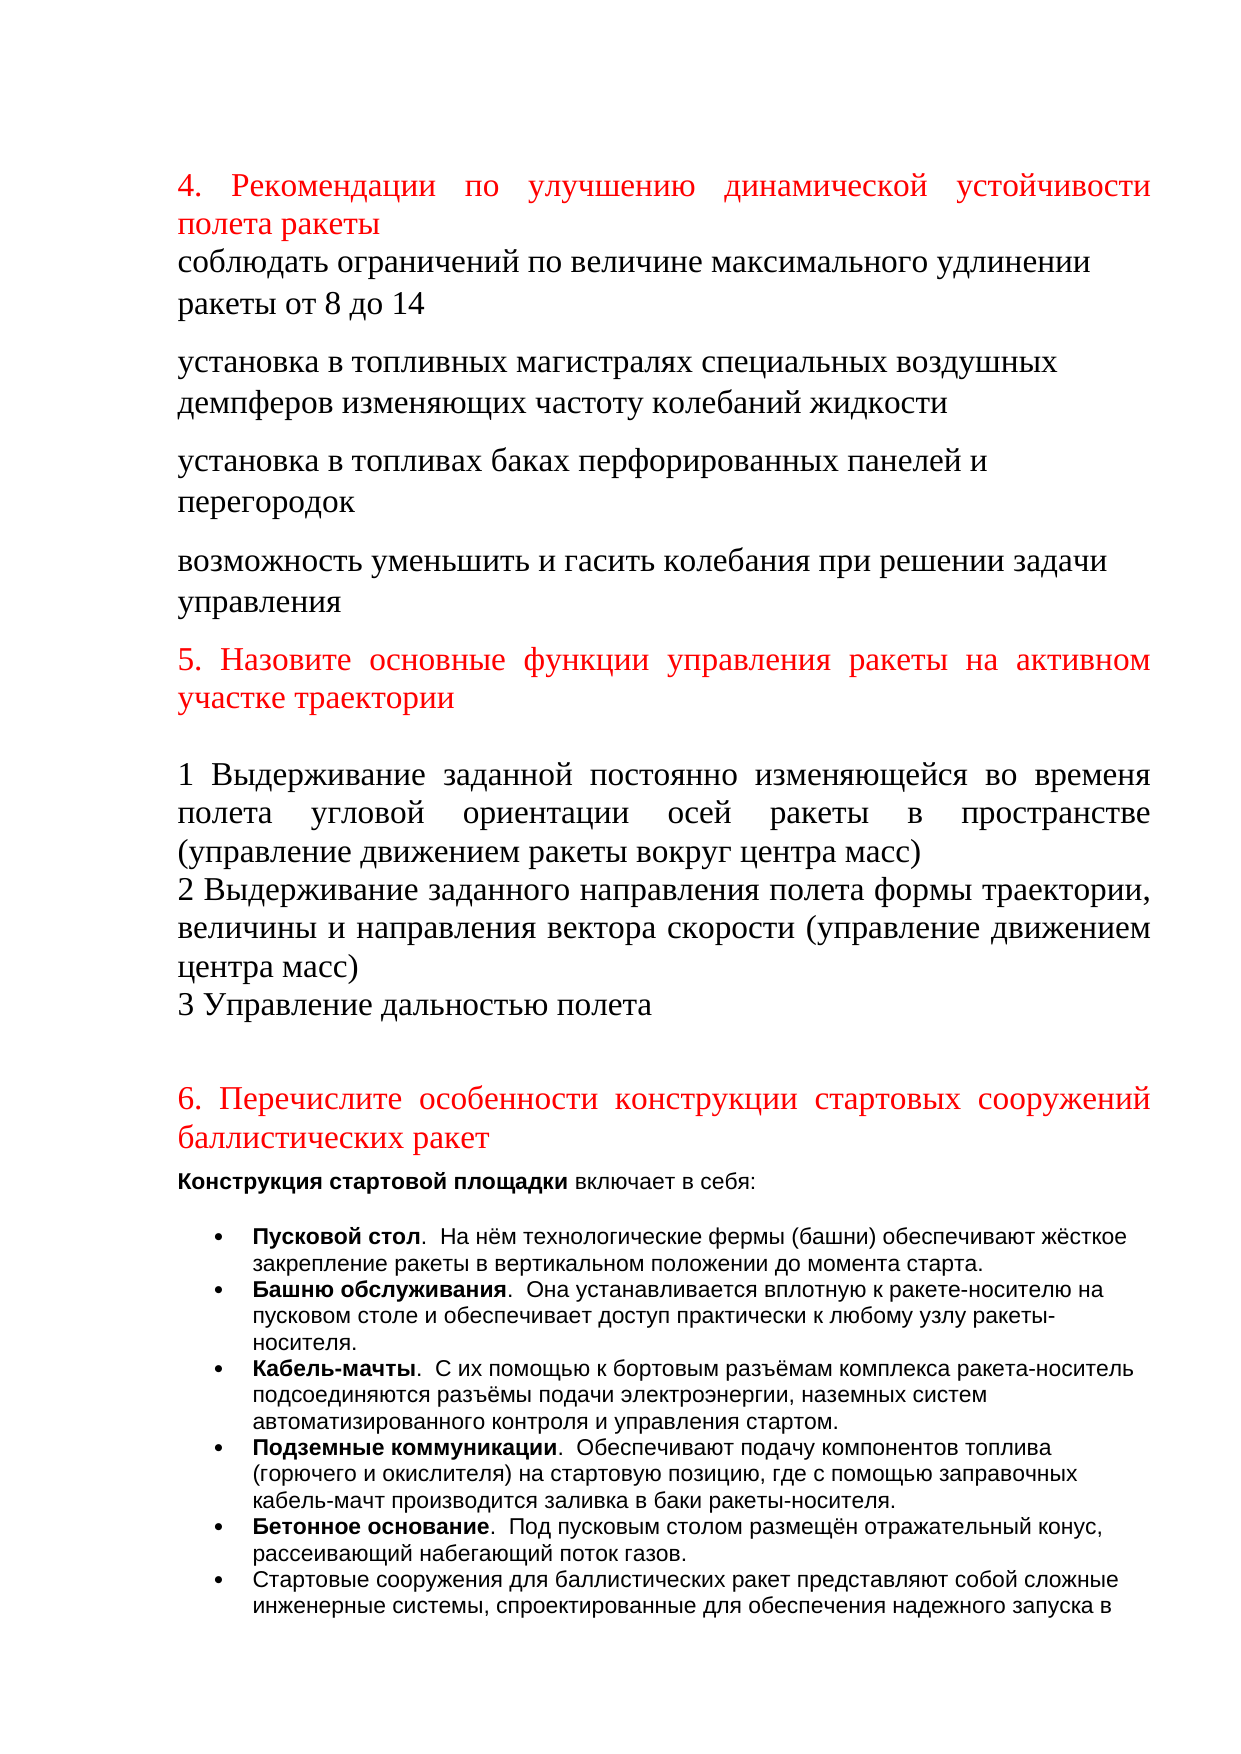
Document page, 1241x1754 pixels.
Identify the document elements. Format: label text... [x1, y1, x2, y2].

list Кабель-мачты. С их помощью к бортовым разъёмам комплекса ракета-носитель подсоединяются разъёмы подачи электроэнергии, наземных систем автоматизированного контроля и управления стартом. [215, 1355, 1152, 1434]
list Бетонное основание. Под пусковым столом размещён отражательный конус, рассеивающий набегающий поток газов. [215, 1513, 1152, 1566]
list Пусковой стол. На нём технологические фермы (башни) обеспечивают жёсткое закрепление ракеты в вертикальном положении до момента старта. [215, 1223, 1152, 1276]
text 1 Выдерживание заданной постоянно изменяющейся во временя полета угловой ориентации осей ракеты в пространстве (управление движением ракеты вокруг центра масс) [177, 754, 1152, 869]
list Подземные коммуникации. Обеспечивают подачу компонентов топлива (горючего и окислителя) на стартовую позицию, где с помощью заправочных кабель-мачт производится заливка в баки ракеты-носителя. [215, 1434, 1152, 1513]
text Конструкция стартовой площадки включает в себя: [177, 1168, 1152, 1194]
list Башню обслуживания. Она устанавливается вплотную к ракете-носителю на пусковом столе и обеспечивает доступ практически к любому узлу ракеты-носителя. [215, 1276, 1152, 1355]
text 6. Перечислите особенности конструкции стартовых сооружений баллистических ракет [177, 1078, 1152, 1155]
text соблюдать ограничений по величине максимального удлинении ракеты от 8 до 14 [177, 242, 1152, 321]
text 4. Рекомендации по улучшению динамической устойчивости полета ракеты [177, 165, 1152, 242]
text 5. Назовите основные функции управления ракеты на активном участке траектории [177, 639, 1152, 716]
text установка в топливных магистралях специальных воздушных демпферов изменяющих частоту колебаний жидкости [177, 341, 1152, 421]
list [215, 1566, 1152, 1618]
text возможность уменьшить и гасить колебания при решении задачи управления [177, 540, 1152, 619]
text 2 Выдерживание заданного направления полета формы траектории, величины и направления вектора скорости (управление движением центра масс) [177, 869, 1152, 984]
text 3 Управление дальностью полета [177, 984, 1152, 1022]
text установка в топливах баках перфорированных панелей и перегородок [177, 440, 1152, 520]
